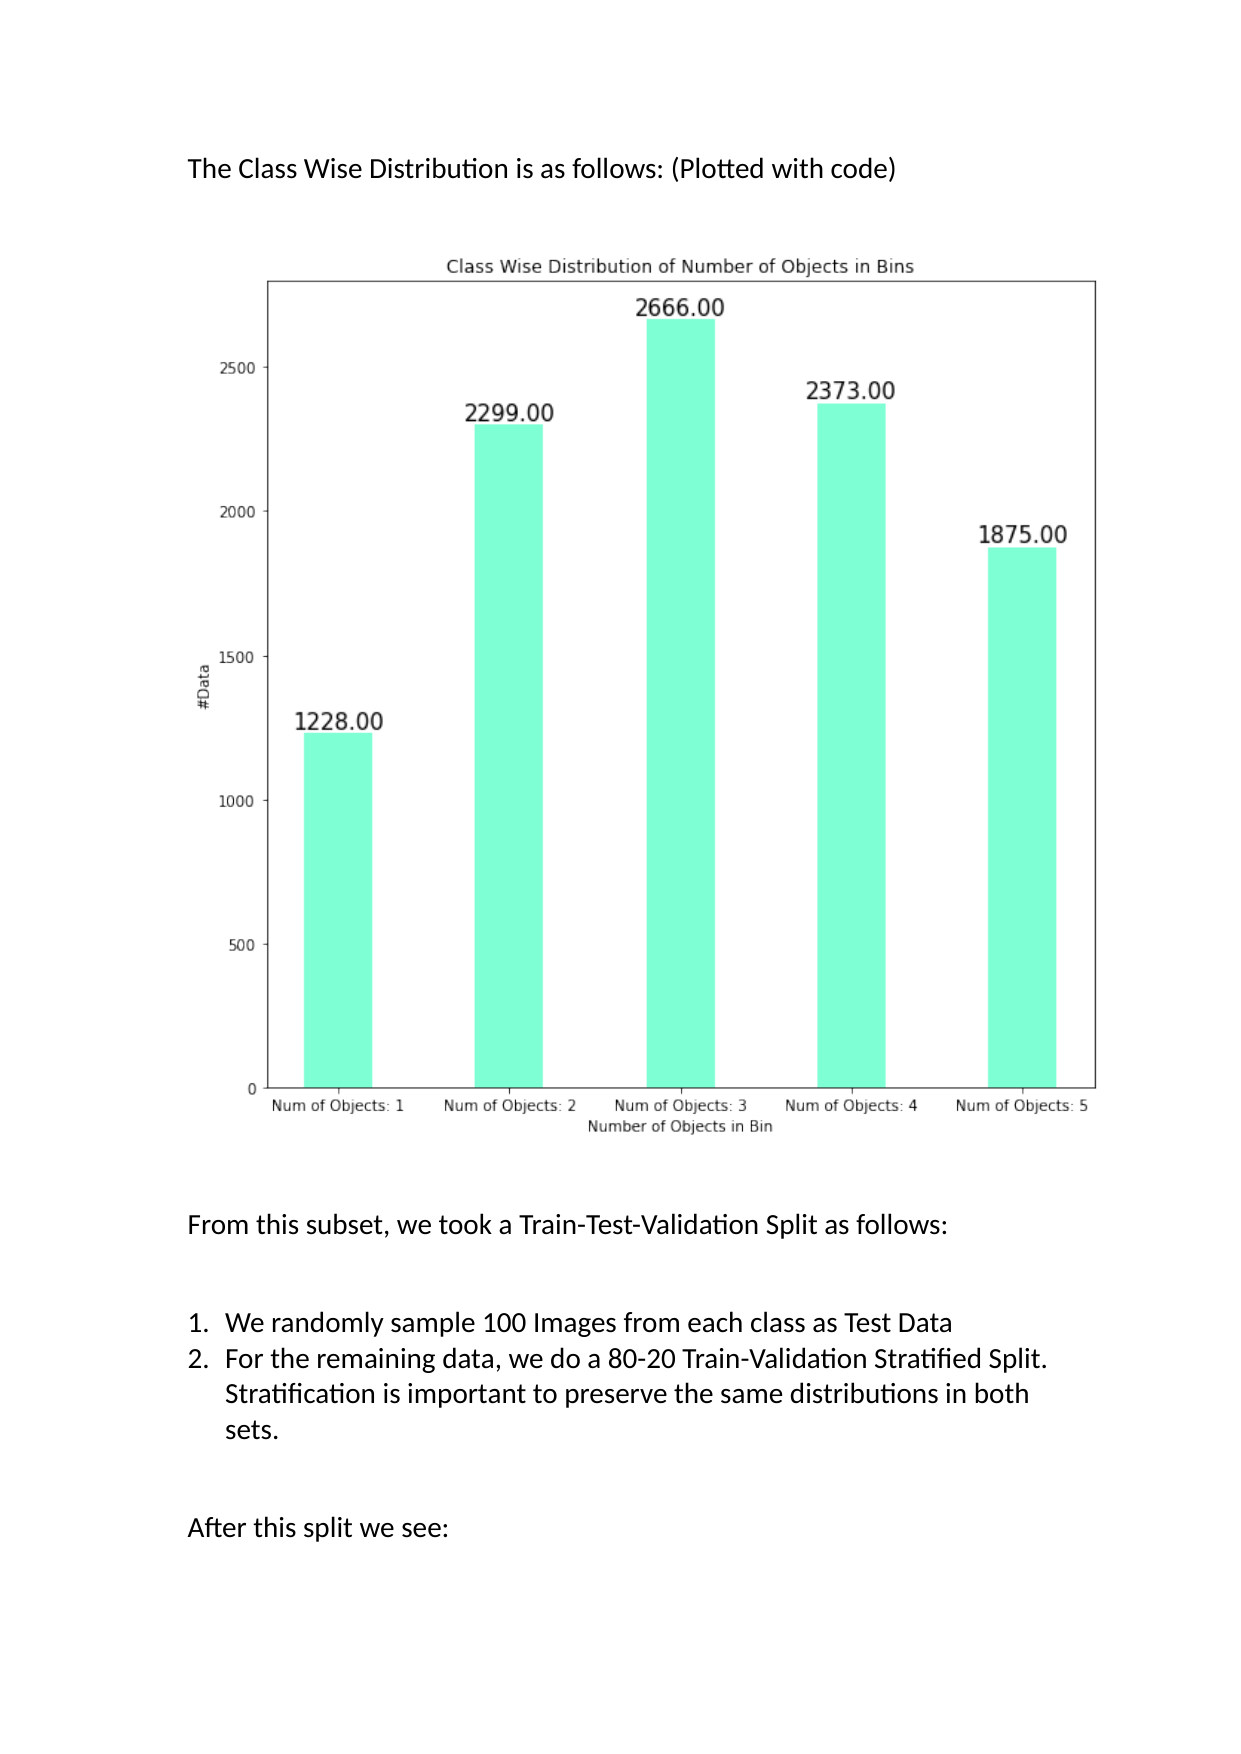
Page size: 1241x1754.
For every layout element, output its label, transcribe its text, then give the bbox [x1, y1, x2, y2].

picture [187, 248, 1104, 1144]
subtitle After this split we see: [187, 1509, 1090, 1545]
subtitle From this subset, we took a Train-Test-Validation Split as follows: [187, 1206, 1090, 1242]
subtitle We randomly sample 100 Images from each class as Test Data [187, 1304, 1090, 1340]
subtitle For the remaining data, we do a 80-20 Train-Validation Stratified Split. Stratification is important to preserve the same distributions in both sets. [187, 1340, 1090, 1447]
subtitle The Class Wise Distribution is as follows: (Plotted with code) [150, 150, 1090, 186]
